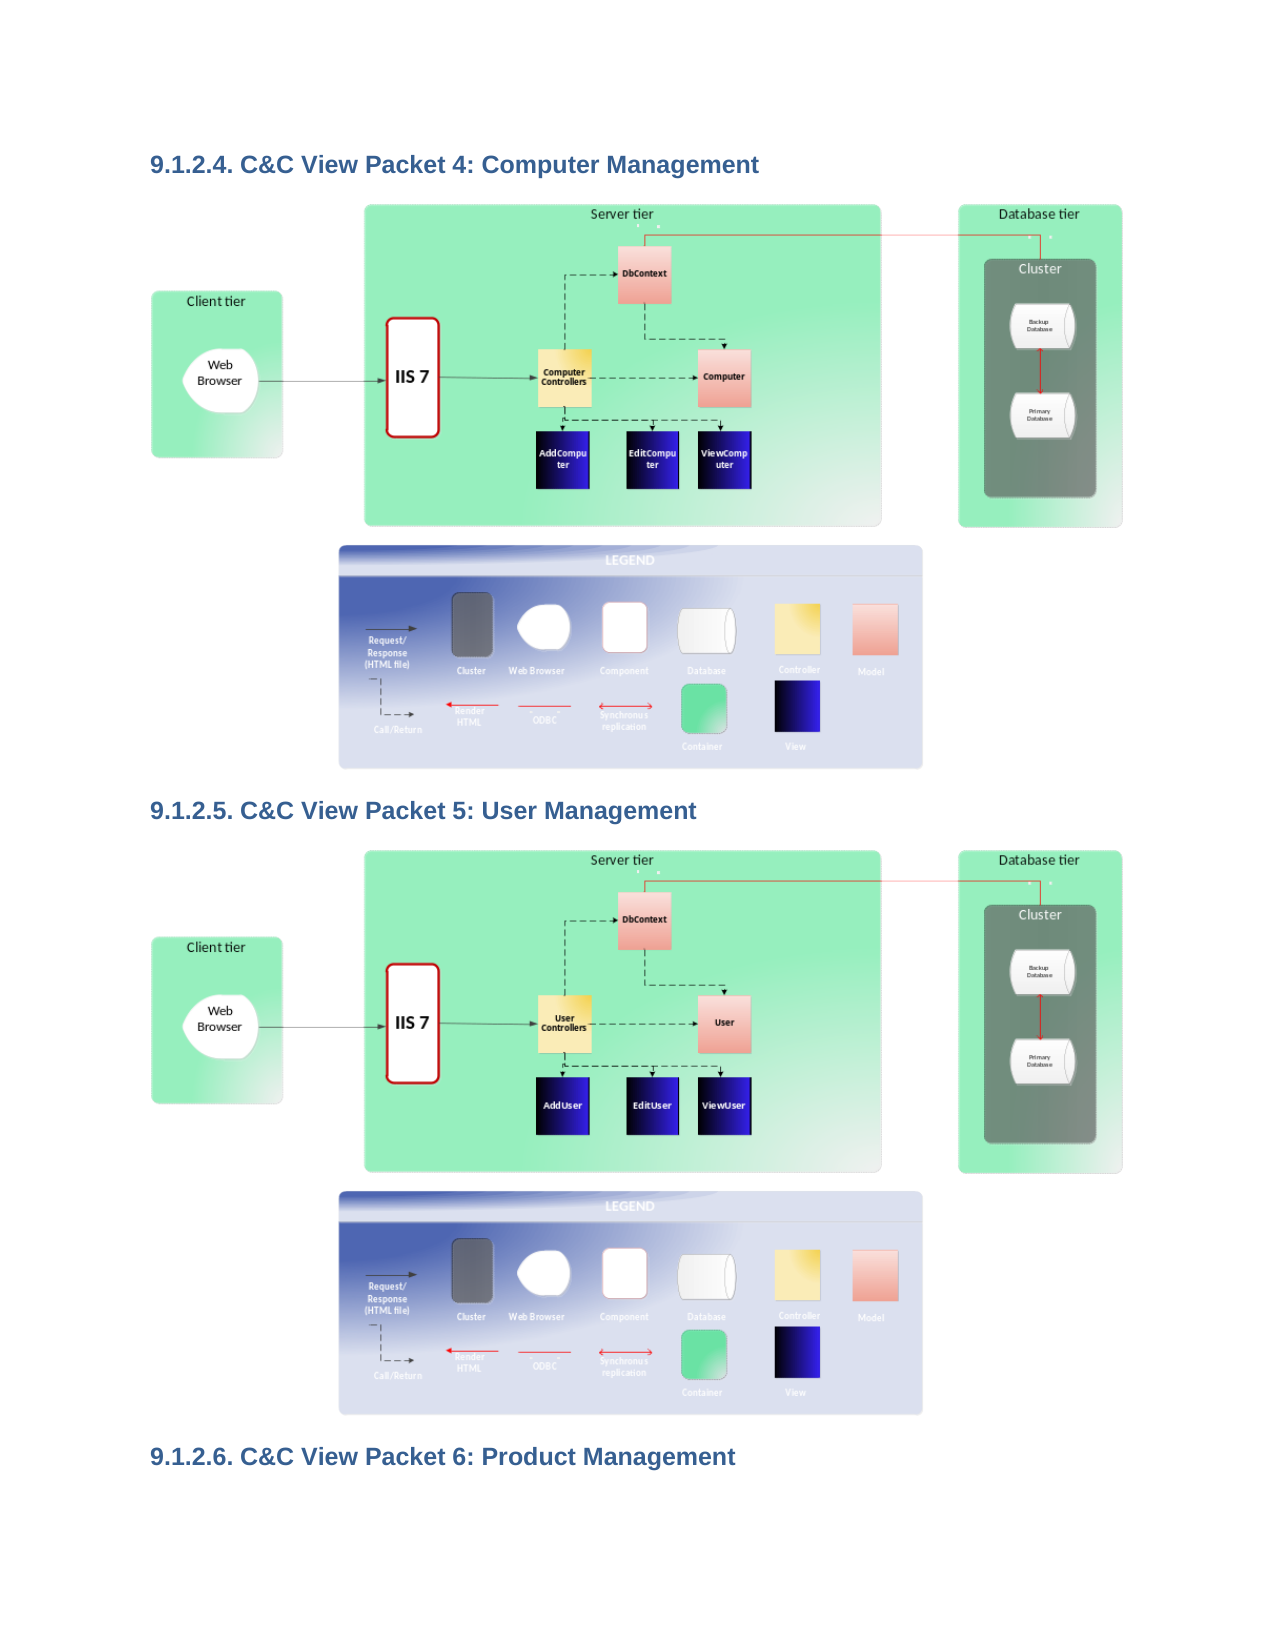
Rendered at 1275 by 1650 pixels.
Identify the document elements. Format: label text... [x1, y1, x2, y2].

subtitle C&C View Packet 4: Computer Management [150, 150, 1125, 179]
subtitle C&C View Packet 5: User Management [150, 796, 1125, 825]
subtitle C&C View Packet 6: Product Management [150, 1442, 1125, 1471]
